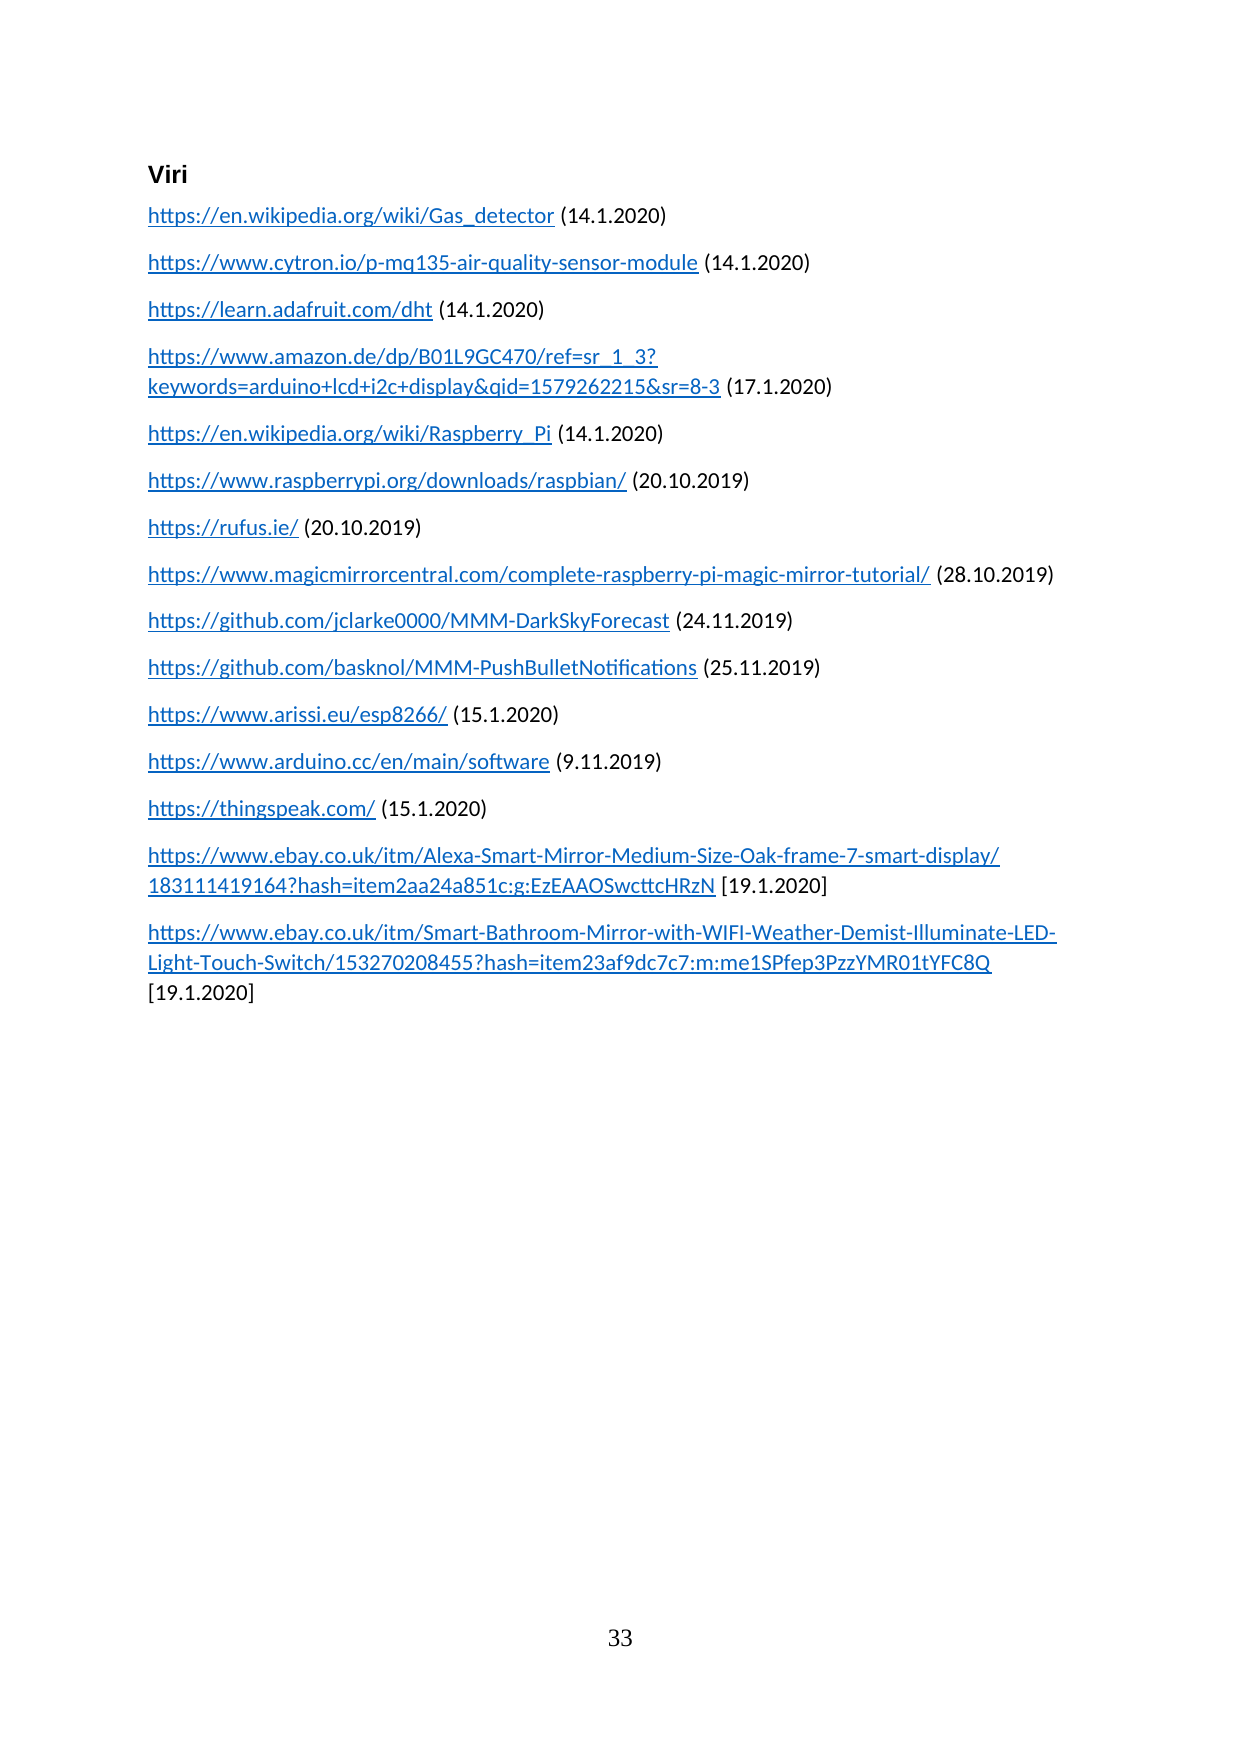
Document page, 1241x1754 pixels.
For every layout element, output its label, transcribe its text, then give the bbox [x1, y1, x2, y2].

text https://en.wikipedia.org/wiki/Gas_detector (14.1.2020) [148, 201, 1093, 229]
text https://www.ebay.co.uk/itm/Alexa-Smart-Mirror-Medium-Size-Oak-frame-7-smart-display/183111419164?hash=item2aa24a851c:g:EzEAAOSwcttcHRzN [19.1.2020] [148, 841, 1093, 899]
text https://www.arissi.eu/esp8266/ (15.1.2020) [148, 700, 1093, 728]
text https://www.cytron.io/p-mq135-air-quality-sensor-module (14.1.2020) [148, 248, 1093, 276]
text https://learn.adafruit.com/dht (14.1.2020) [148, 295, 1093, 323]
text https://thingspeak.com/ (15.1.2020) [148, 794, 1093, 822]
text https://www.magicmirrorcentral.com/complete-raspberry-pi-magic-mirror-tutorial/ (28.10.2019) [148, 560, 1093, 588]
text https://www.raspberrypi.org/downloads/raspbian/ (20.10.2019) [148, 466, 1093, 494]
text https://github.com/basknol/MMM-PushBulletNotifications (25.11.2019) [148, 653, 1093, 681]
text https://www.ebay.co.uk/itm/Smart-Bathroom-Mirror-with-WIFI-Weather-Demist-Illuminate-LED-Light-Touch-Switch/153270208455?hash=item23af9dc7c7:m:me1SPfep3PzzYMR01tYFC8Q [19.1.2020] [148, 918, 1093, 1006]
text https://www.amazon.de/dp/B01L9GC470/ref=sr_1_3?keywords=arduino+lcd+i2c+display&qid=1579262215&sr=8-3 (17.1.2020) [148, 342, 1093, 400]
text https://rufus.ie/ (20.10.2019) [148, 513, 1093, 541]
text https://github.com/jclarke0000/MMM-DarkSkyForecast (24.11.2019) [148, 607, 1093, 634]
subtitle Viri [148, 160, 1093, 189]
text https://www.arduino.cc/en/main/software (9.11.2019) [148, 747, 1093, 775]
text https://en.wikipedia.org/wiki/Raspberry_Pi (14.1.2020) [148, 419, 1093, 447]
